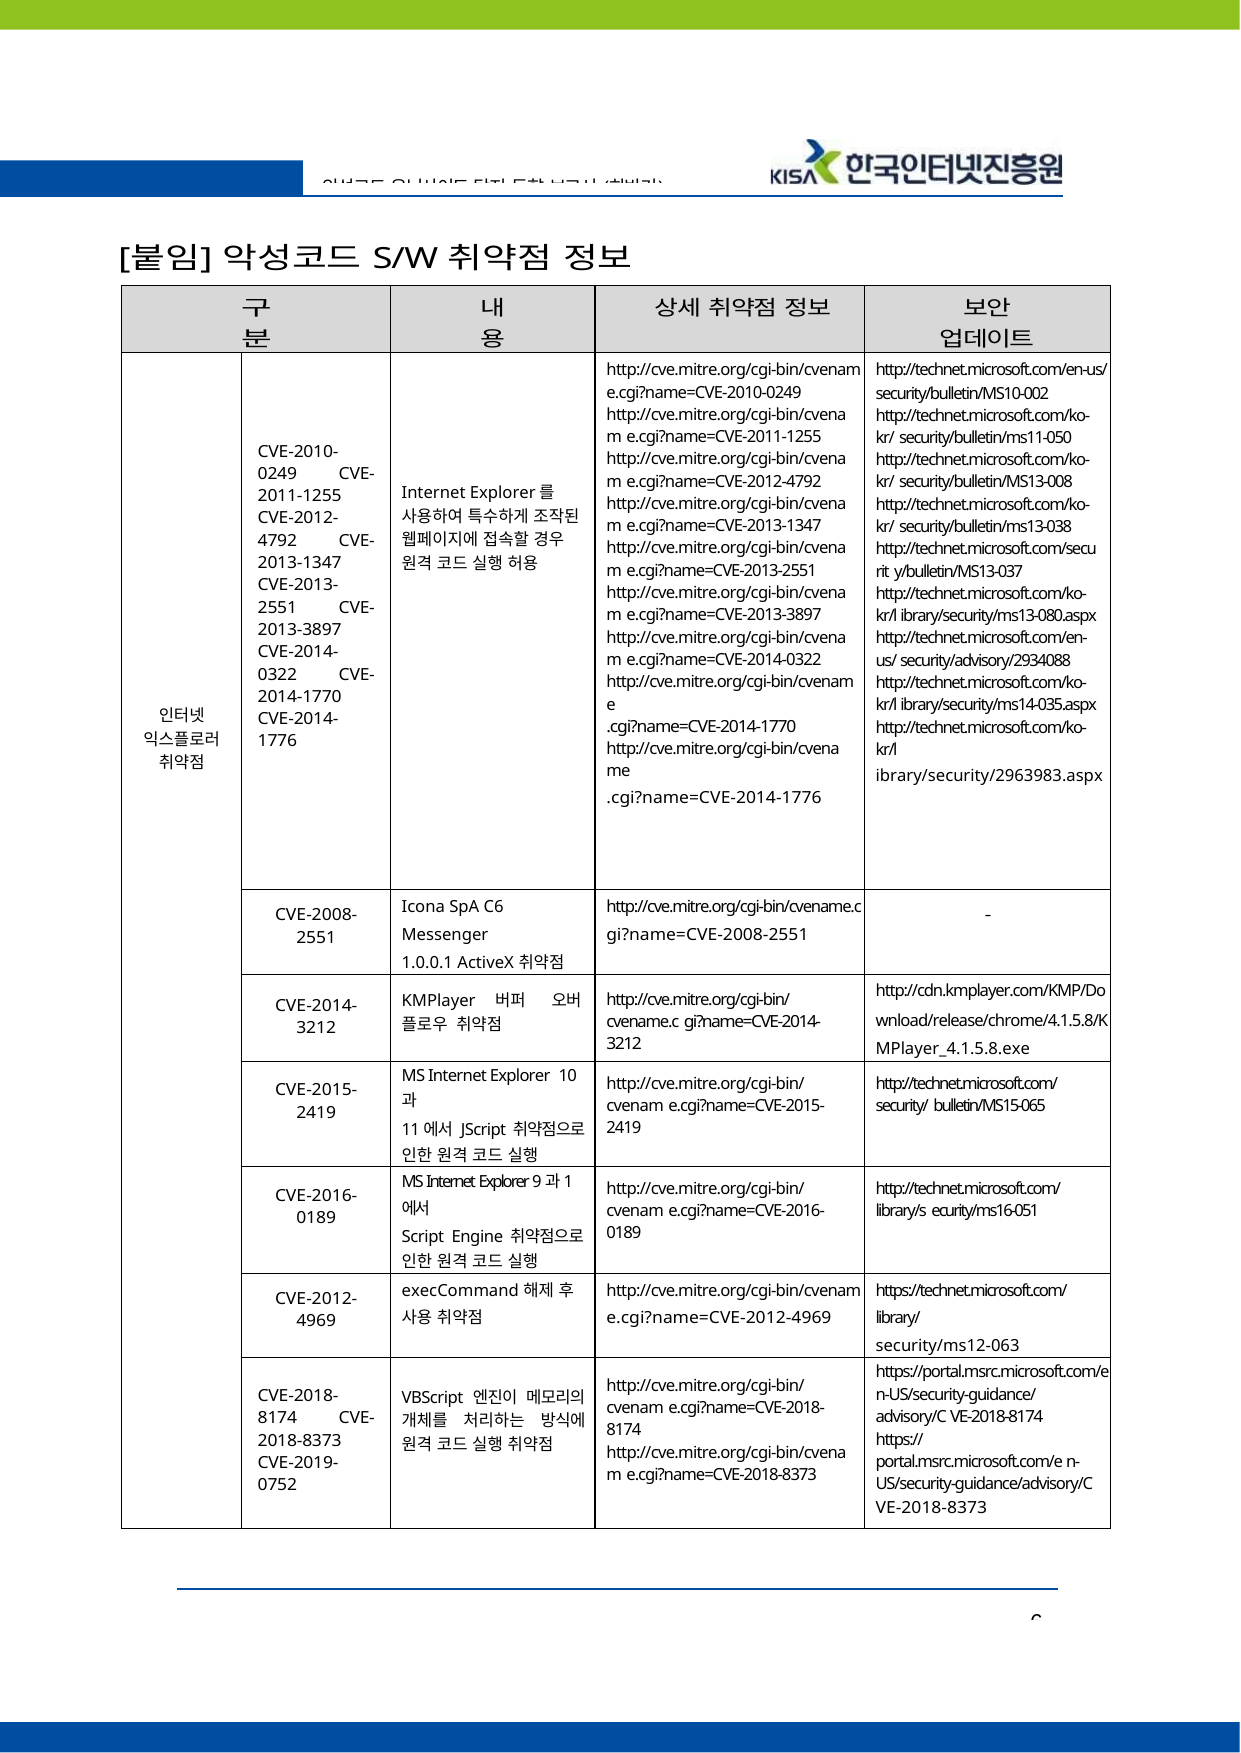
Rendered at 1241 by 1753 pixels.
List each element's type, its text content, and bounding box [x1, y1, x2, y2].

table_cell execCommand 해제 후 사용 취약점 [391, 1274, 594, 1357]
table_cell CVE-2012-4969 [242, 1274, 390, 1357]
table_cell http://cdn.kmplayer.com/KMP/Do wnload/release/chrome/4.1.5.8/K MPlayer_4.1.5.8.exe [865, 975, 1110, 1061]
table_cell CVE-2008-2551 [242, 890, 390, 973]
table_cell CVE-2016-0189 [242, 1167, 390, 1273]
table_cell CVE-2010-0249 CVE-2011-1255 CVE-2012-4792 CVE-2013-1347 CVE-2013-2551 CVE-2013-3897 CVE-2014-0322 CVE-2014-1770 CVE-2014-1776 [242, 353, 390, 889]
table_cell VBScript 엔진이 메모리의 개체를 처리하는 방식에 원격 코드 실행 취약점 [391, 1358, 594, 1528]
table_cell http://cve.mitre.org/cgi-bin/cvenam e.cgi?name=CVE-2012-4969 [596, 1274, 864, 1357]
table_cell MS Internet Explorer 9과1 에서 Script Engine 취약점으로 인한 원격 코드 실행 [391, 1167, 594, 1273]
table_cell http://cve.mitre.org/cgi-bin/cvename.c gi?name=CVE-2014-3212 [596, 975, 864, 1061]
table_cell 인터넷 익스플로러 취약점 [122, 353, 241, 1528]
table_header 보안 업데이트 [865, 286, 1110, 352]
table_cell CVE-2014-3212 [242, 975, 390, 1061]
table_cell CVE-2018-8174 CVE-2018-8373 CVE-2019-0752 [242, 1358, 390, 1528]
table_cell http://technet.microsoft.com/library/s ecurity/ms16-051 [865, 1167, 1110, 1273]
table_cell http://cve.mitre.org/cgi-bin/cvename.c gi?name=CVE-2008-2551 [596, 890, 864, 973]
table_cell http://technet.microsoft.com/en-us/ security/bulletin/MS10-002 http://technet.microsoft.com/ko-kr/ security/bulletin/ms11-050 http://technet.microsoft.com/ko-kr/ security/bulletin/MS13-008 http://technet.microsoft.com/ko-kr/ security/bulletin/ms13-038 http://technet.microsoft.com/securit y/bulletin/MS13-037 http://technet.microsoft.com/ko-kr/l ibrary/security/ms13-080.aspx http://technet.microsoft.com/en-us/ security/advisory/2934088 http://technet.microsoft.com/ko-kr/l ibrary/security/ms14-035.aspx http://technet.microsoft.com/ko-kr/l ibrary/security/2963983.aspx [865, 353, 1110, 889]
table_cell http://cve.mitre.org/cgi-bin/cvenam e.cgi?name=CVE-2018-8174 http://cve.mitre.org/cgi-bin/cvenam e.cgi?name=CVE-2018-8373 [596, 1358, 864, 1528]
table_cell https://technet.microsoft.com/library/ security/ms12-063 [865, 1274, 1110, 1357]
subtitle [붙임] 악성코드 S/W 취약점 정보 [118, 235, 1157, 277]
table_header 상세 취약점 정보 [596, 286, 864, 352]
table_cell http://cve.mitre.org/cgi-bin/cvenam e.cgi?name=CVE-2010-0249 http://cve.mitre.org/cgi-bin/cvenam e.cgi?name=CVE-2011-1255 http://cve.mitre.org/cgi-bin/cvenam e.cgi?name=CVE-2012-4792 http://cve.mitre.org/cgi-bin/cvenam e.cgi?name=CVE-2013-1347 http://cve.mitre.org/cgi-bin/cvenam e.cgi?name=CVE-2013-2551 http://cve.mitre.org/cgi-bin/cvenam e.cgi?name=CVE-2013-3897 http://cve.mitre.org/cgi-bin/cvenam e.cgi?name=CVE-2014-0322 http://cve.mitre.org/cgi-bin/cvename .cgi?name=CVE-2014-1770 http://cve.mitre.org/cgi-bin/cvename .cgi?name=CVE-2014-1776 [596, 353, 864, 889]
table_header 구분 [122, 286, 390, 352]
table_cell - [865, 890, 1110, 973]
table_cell Icona SpA C6 Messenger 1.0.0.1 ActiveX 취약점 [391, 890, 594, 973]
table_cell http://cve.mitre.org/cgi-bin/cvenam e.cgi?name=CVE-2016-0189 [596, 1167, 864, 1273]
table_cell KMPlayer 버퍼 오버 플로우 취약점 [391, 975, 594, 1061]
table_header 내용 [391, 286, 594, 352]
table_cell Internet Explorer를 사용하여 특수하게 조작된 웹페이지에 접속할 경우 원격 코드 실행 허용 [391, 353, 594, 889]
table_cell MS Internet Explorer 10과 11에서 JScript 취약점으로 인한 원격 코드 실행 [391, 1062, 594, 1166]
table_cell http://cve.mitre.org/cgi-bin/cvenam e.cgi?name=CVE-2015-2419 [596, 1062, 864, 1166]
table_cell CVE-2015-2419 [242, 1062, 390, 1166]
table_cell https://portal.msrc.microsoft.com/e n-US/security-guidance/advisory/C VE-2018-8174 https://portal.msrc.microsoft.com/e n-US/security-guidance/advisory/C VE-2018-8373 [865, 1358, 1110, 1528]
picture [770, 139, 1063, 185]
table_cell http://technet.microsoft.com/security/ bulletin/MS15-065 [865, 1062, 1110, 1166]
